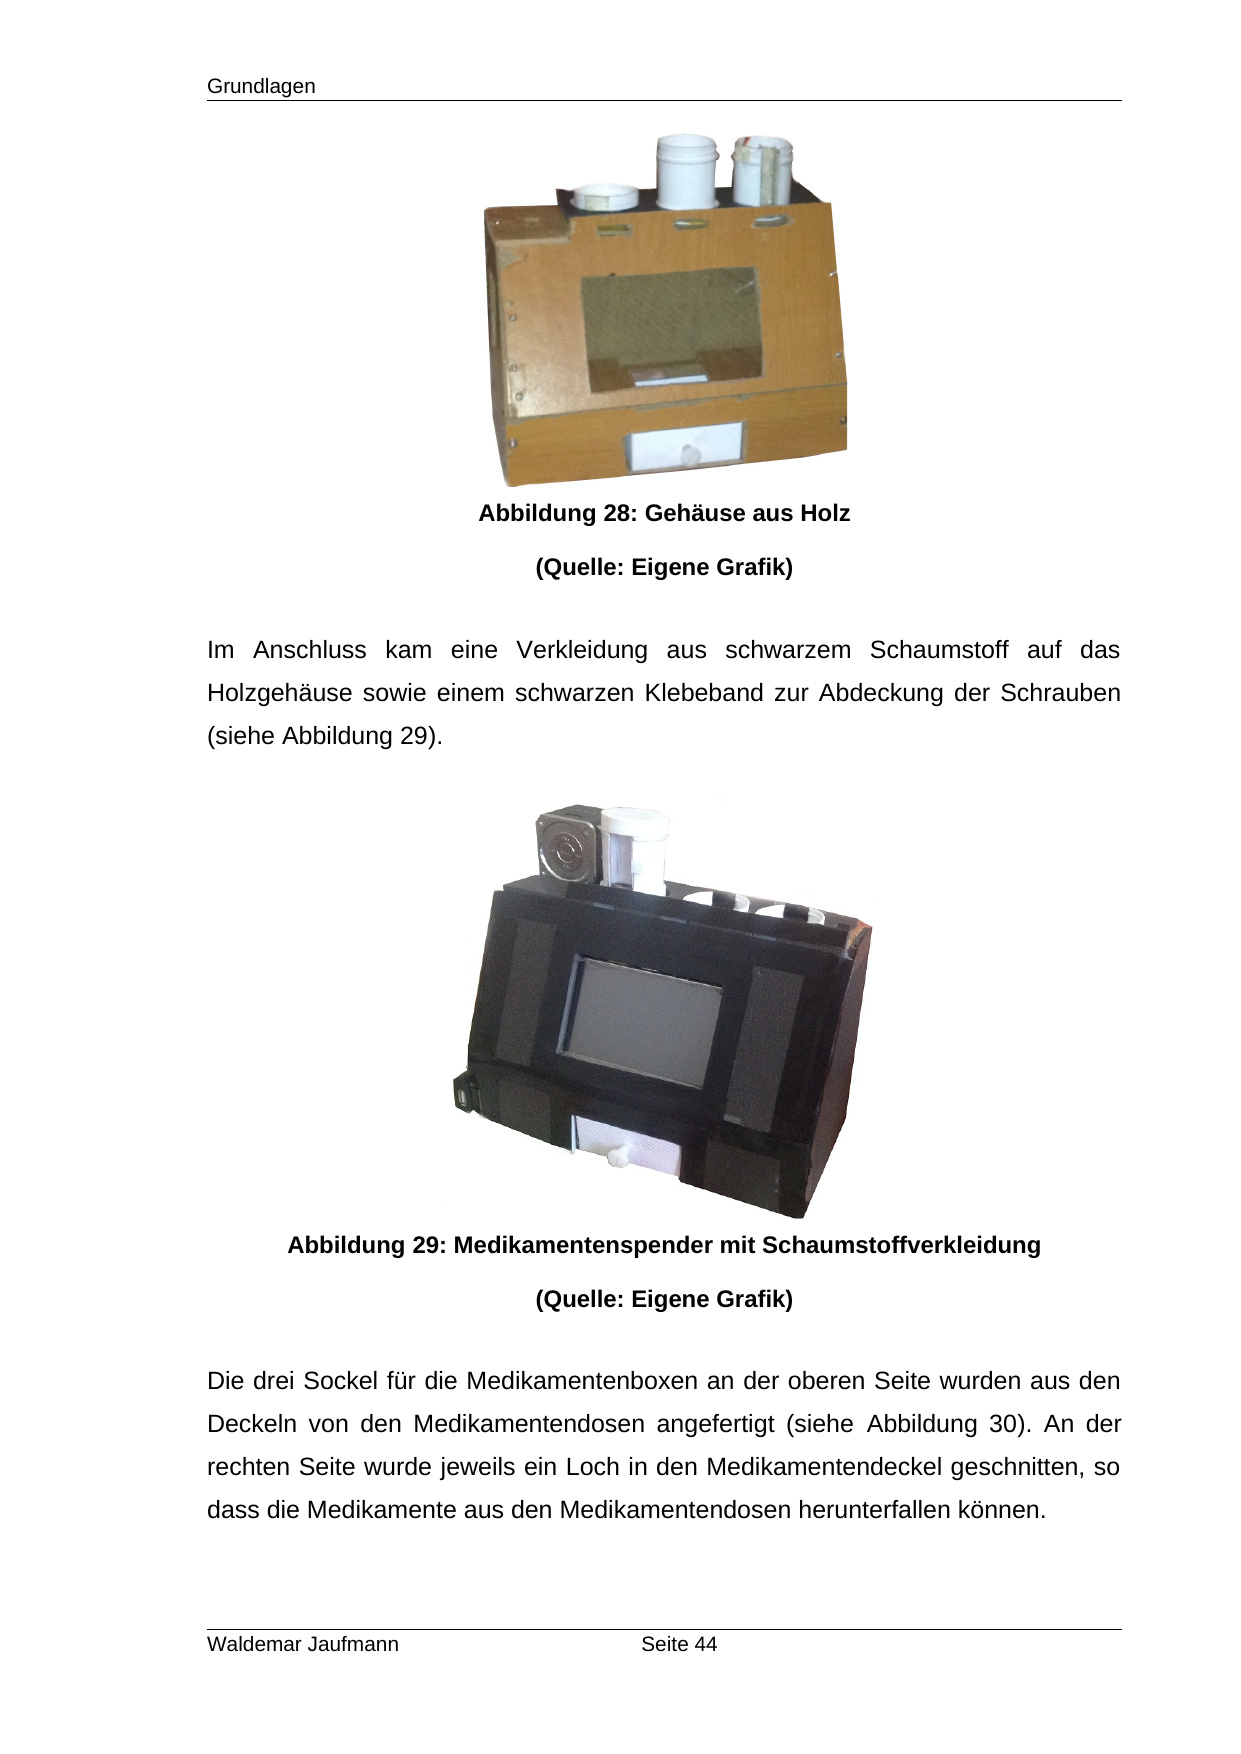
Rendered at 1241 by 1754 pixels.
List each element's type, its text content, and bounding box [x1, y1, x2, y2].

text Abbildung 29: Medikamentenspender mit Schaumstoffverkleidung [207, 1231, 1122, 1258]
picture [443, 791, 886, 1219]
text Im Anschluss kam eine Verkleidung aus schwarzem Schaumstoff auf das Holzgehäuse sowie einem schwarzen Klebeband zur Abdeckung der Schrauben (siehe Abbildung 29). [207, 635, 1122, 750]
text (Quelle: Eigene Grafik) [207, 553, 1122, 581]
text (Quelle: Eigene Grafik) [207, 1284, 1122, 1312]
text Abbildung 28: Gehäuse aus Holz [207, 499, 1122, 527]
picture [481, 118, 848, 487]
text Die drei Sockel für die Medikamentenboxen an der oberen Seite wurden aus den Deckeln von den Medikamentendosen angefertigt (siehe Abbildung 30). An der rechten Seite wurde jeweils ein Loch in den Medikamentendeckel geschnitten, so dass die Medikamente aus den Medikamentendosen herunterfallen können. [207, 1366, 1122, 1524]
